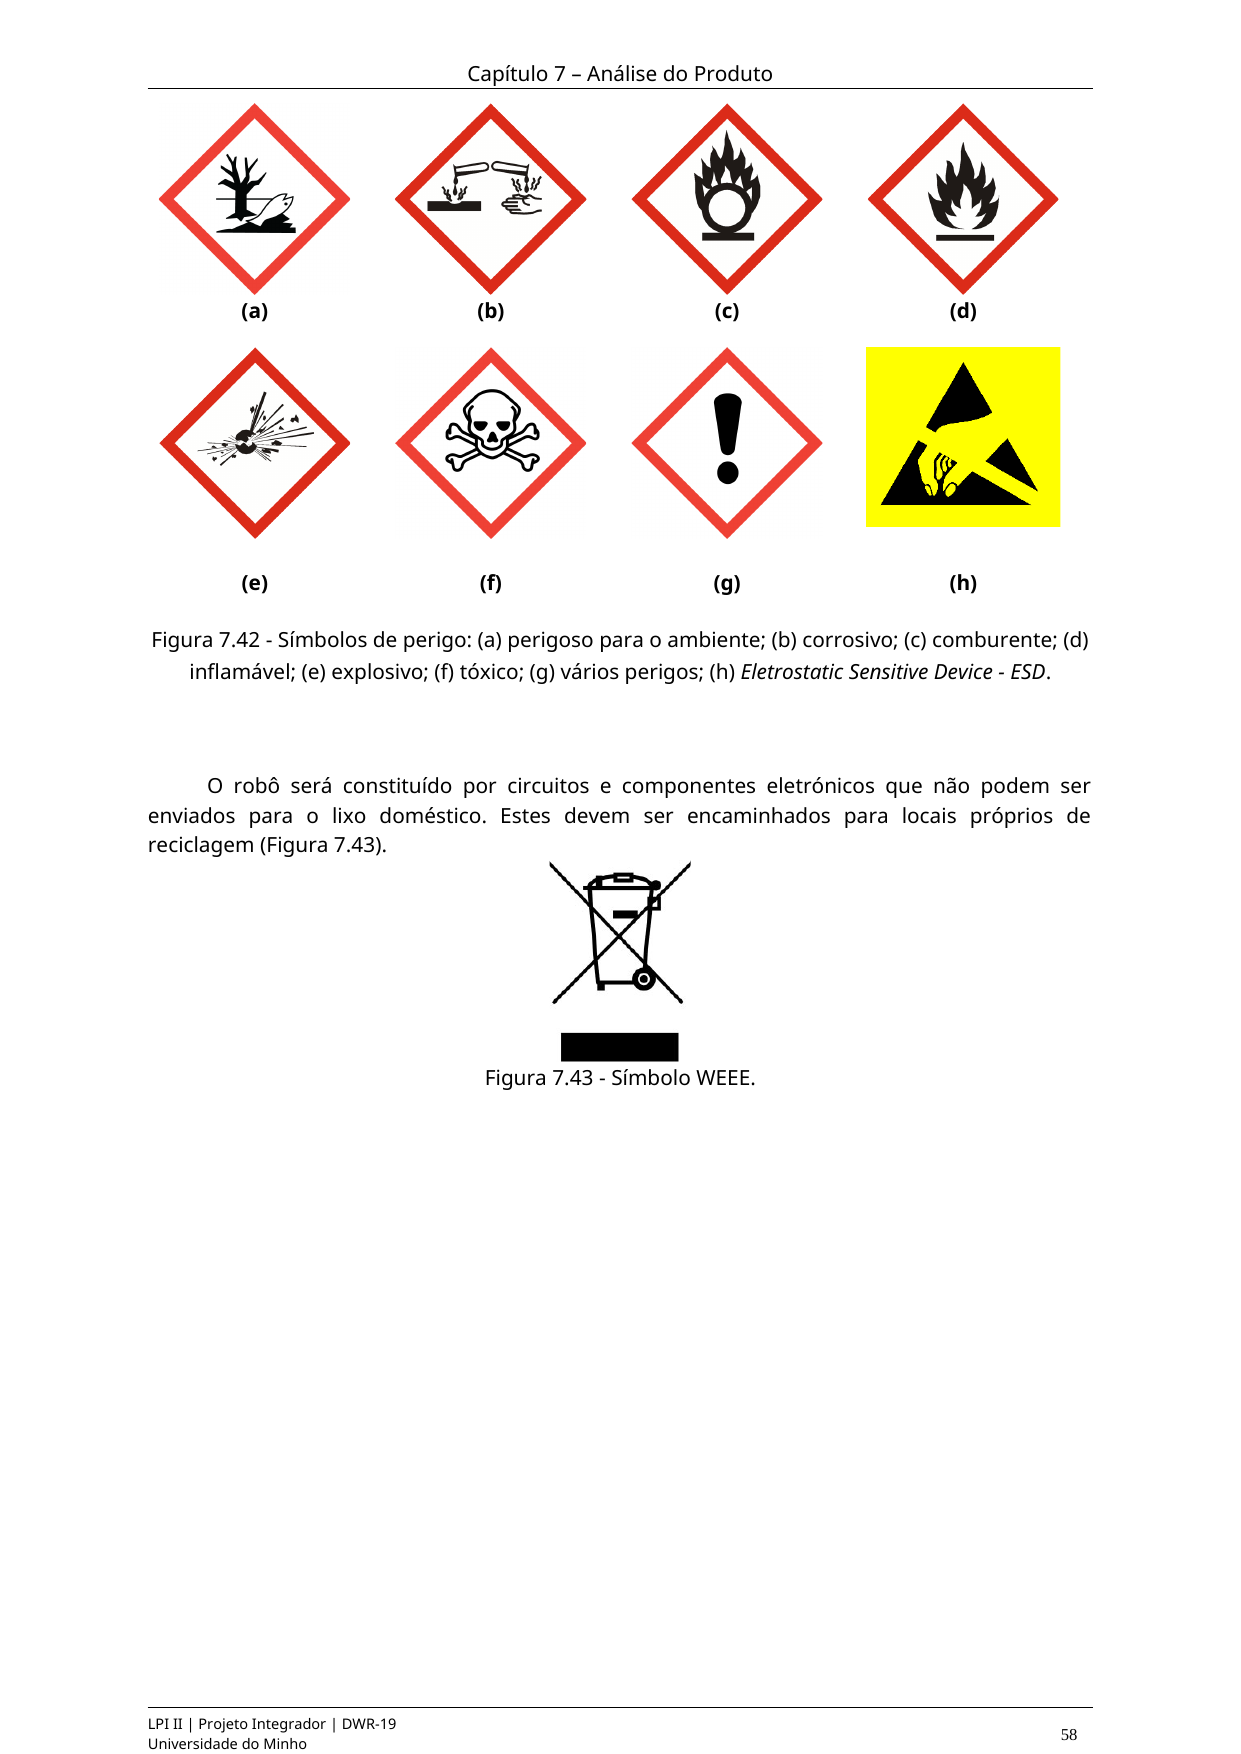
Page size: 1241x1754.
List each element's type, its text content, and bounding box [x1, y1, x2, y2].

picture [631, 347, 823, 539]
picture [159, 347, 350, 539]
table_header [373, 103, 609, 296]
picture [866, 347, 1061, 527]
picture [631, 103, 823, 295]
table_cell [609, 347, 845, 568]
table_cell [136, 347, 373, 568]
table_cell (d) [845, 296, 1081, 347]
table_cell (h) [845, 568, 1081, 621]
table_header [609, 103, 845, 296]
table_cell [373, 347, 609, 568]
table_header [845, 103, 1081, 296]
picture [867, 103, 1059, 295]
table_cell (f) [373, 568, 609, 621]
table_header [136, 103, 373, 296]
picture [394, 103, 587, 295]
picture [395, 347, 587, 539]
picture [158, 103, 351, 295]
table_cell [845, 347, 1081, 568]
table_cell (c) [609, 296, 845, 347]
picture [549, 860, 691, 1062]
table_cell (e) [136, 568, 373, 621]
table_cell (a) [136, 296, 373, 347]
table_cell (g) [609, 568, 845, 621]
table_cell (b) [373, 296, 609, 347]
